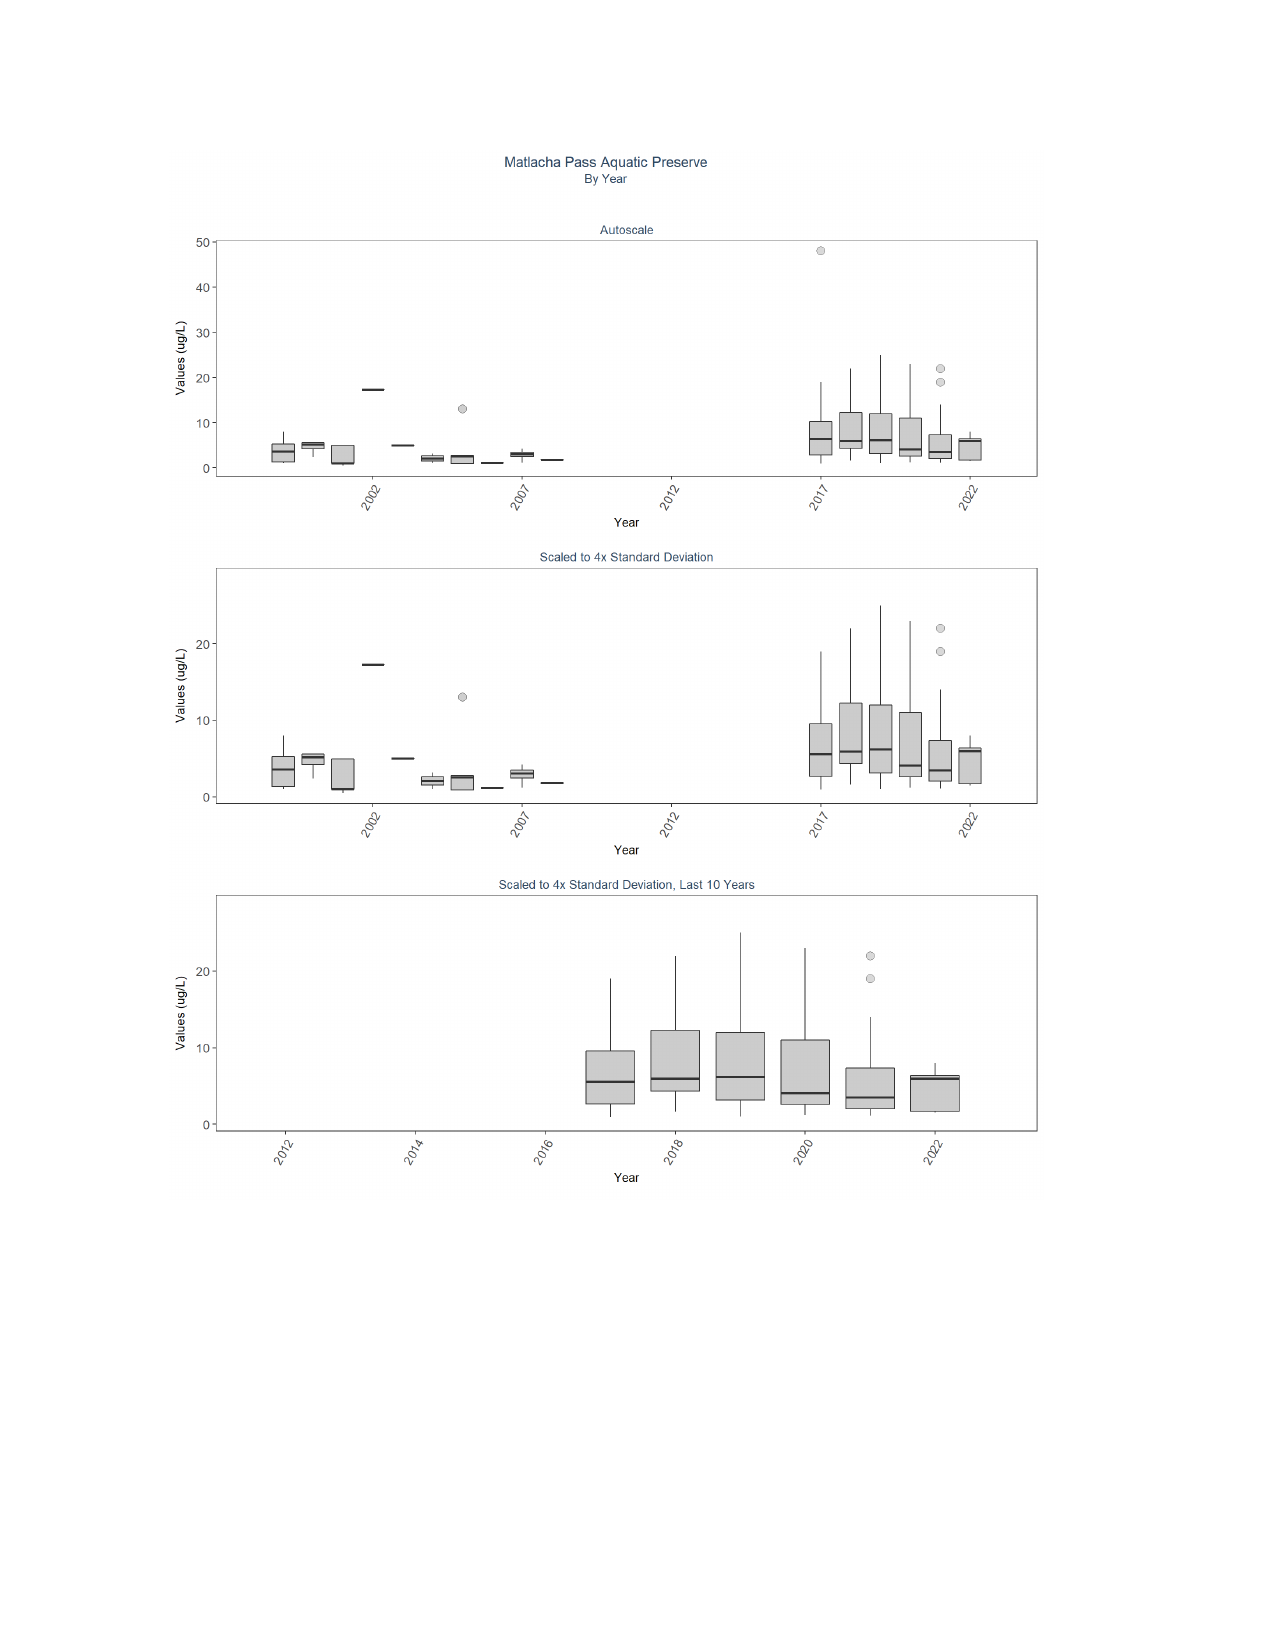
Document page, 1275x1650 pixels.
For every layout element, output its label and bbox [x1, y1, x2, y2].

picture [168, 150, 1044, 1200]
